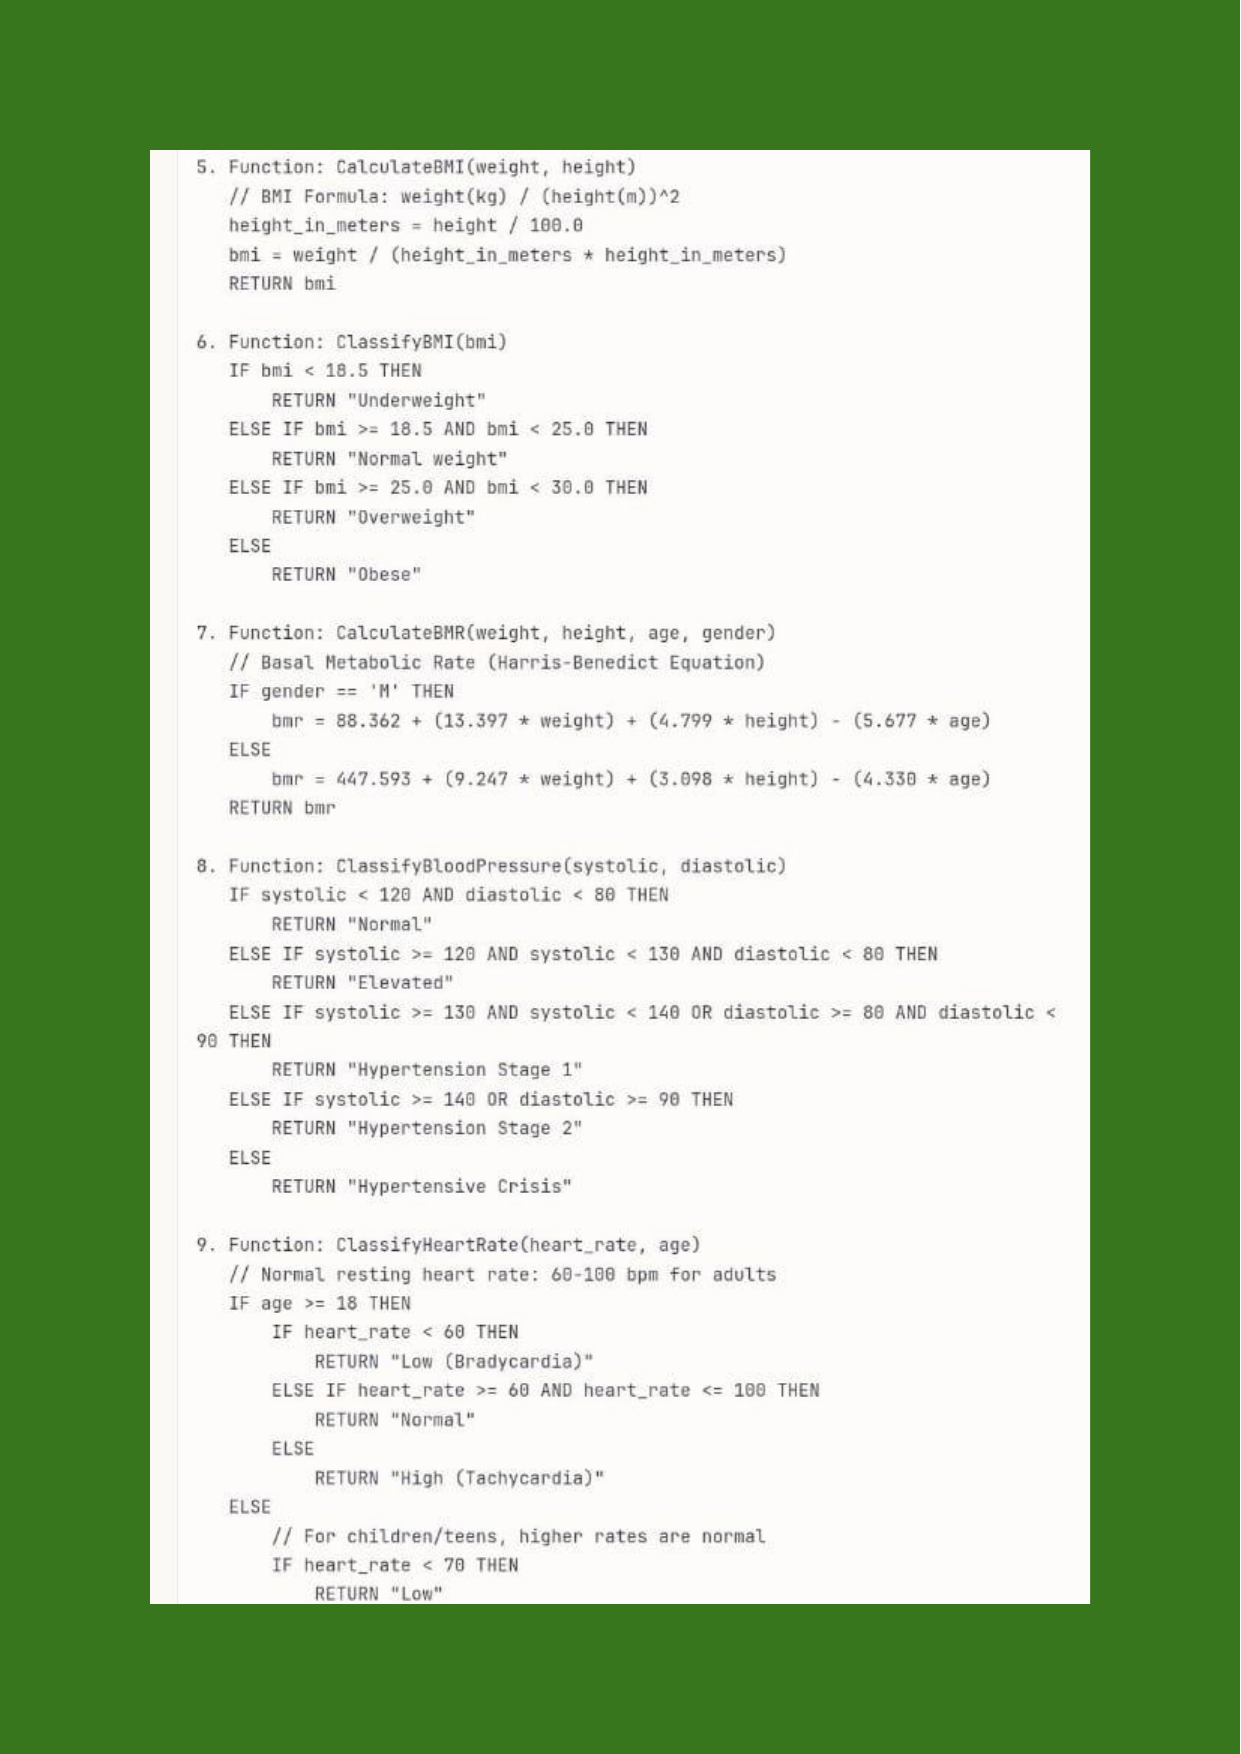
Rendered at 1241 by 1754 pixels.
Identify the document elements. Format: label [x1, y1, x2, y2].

picture [150, 150, 1091, 1604]
